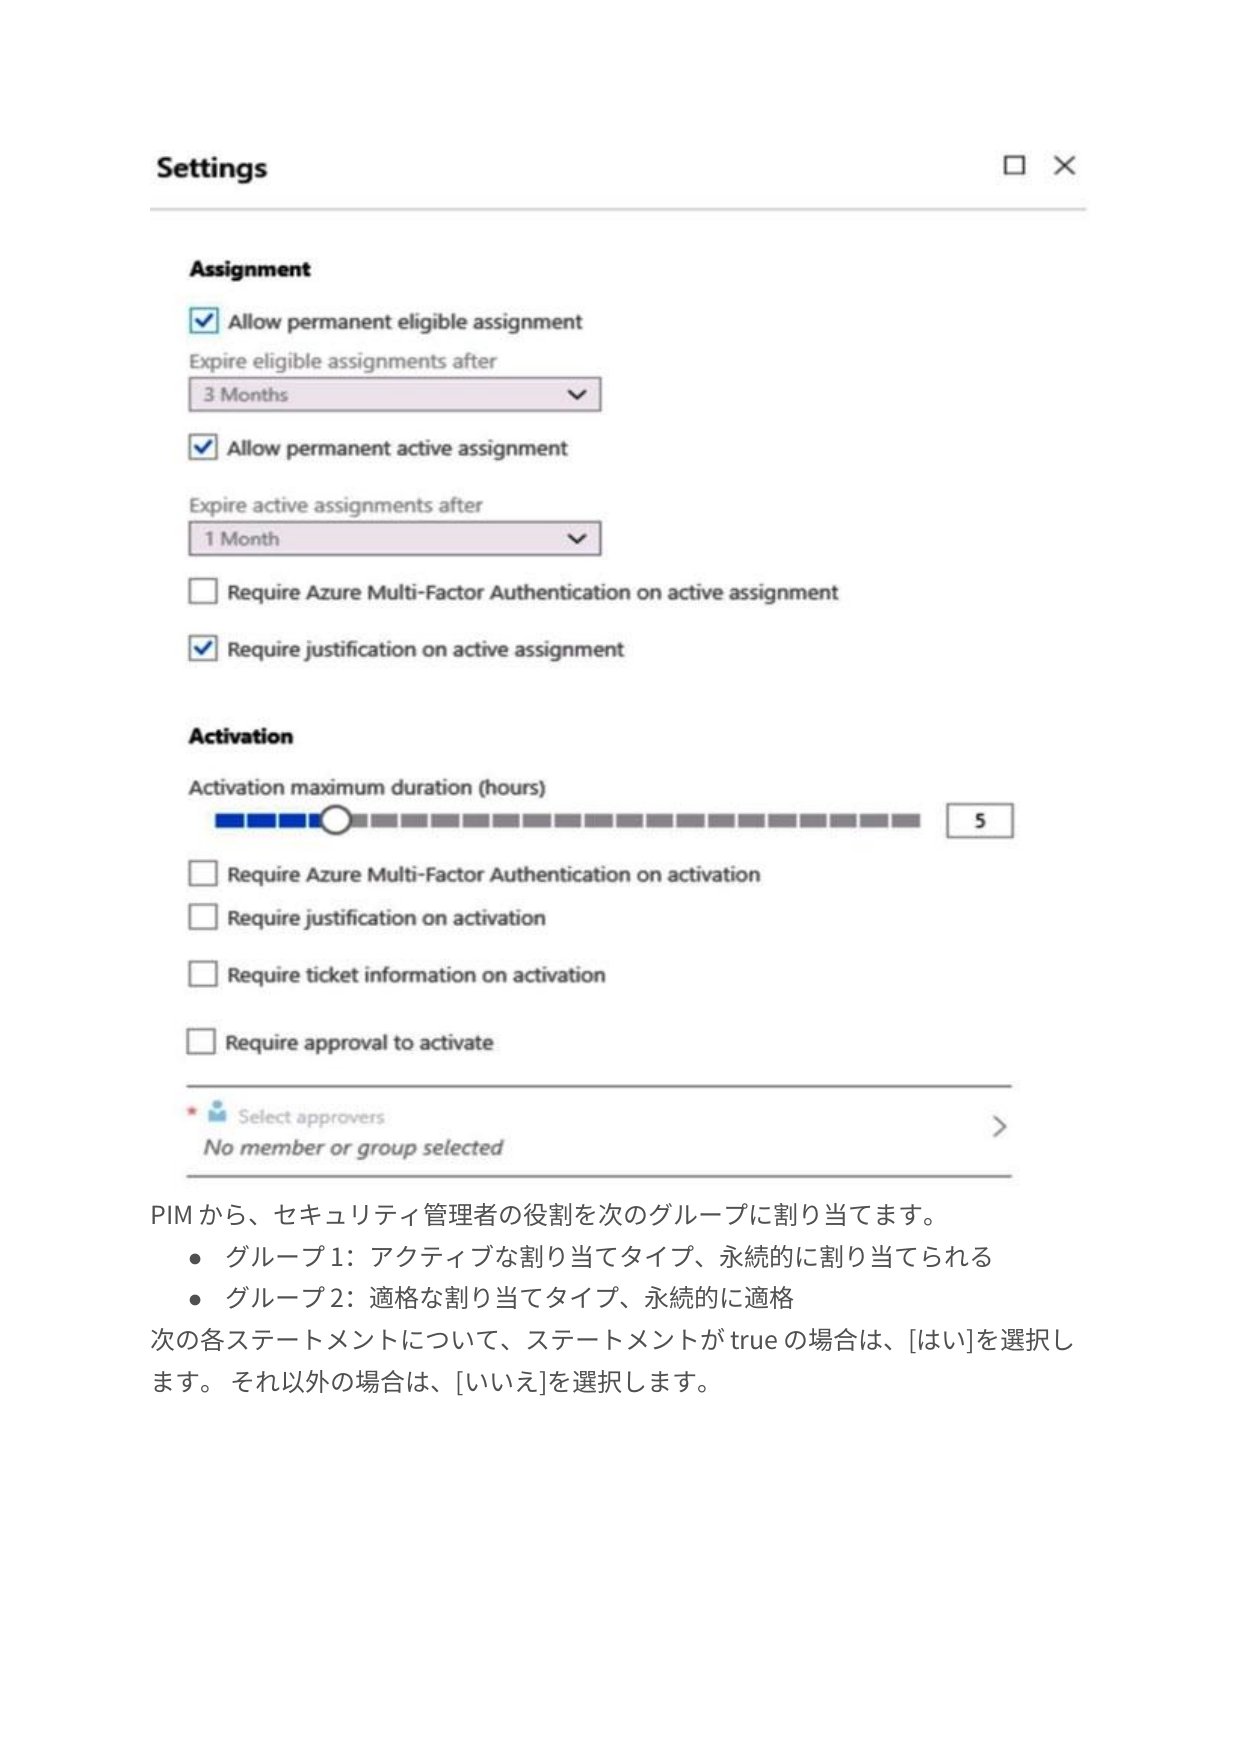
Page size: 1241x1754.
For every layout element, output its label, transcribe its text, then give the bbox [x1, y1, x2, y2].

picture [150, 150, 1091, 1192]
list グループ1：アクティブな割り当てタイプ、永続的に割り当てられる [187, 1237, 1090, 1273]
list グループ2：適格な割り当てタイプ、永続的に適格 [187, 1279, 1090, 1315]
text 次の各ステートメントについて、ステートメントがtrueの場合は、[はい]を選択します。 それ以外の場合は、[いいえ]を選択します。 [150, 1321, 1090, 1398]
text PIMから、セキュリティ管理者の役割を次のグループに割り当てます。 [150, 1196, 1090, 1232]
